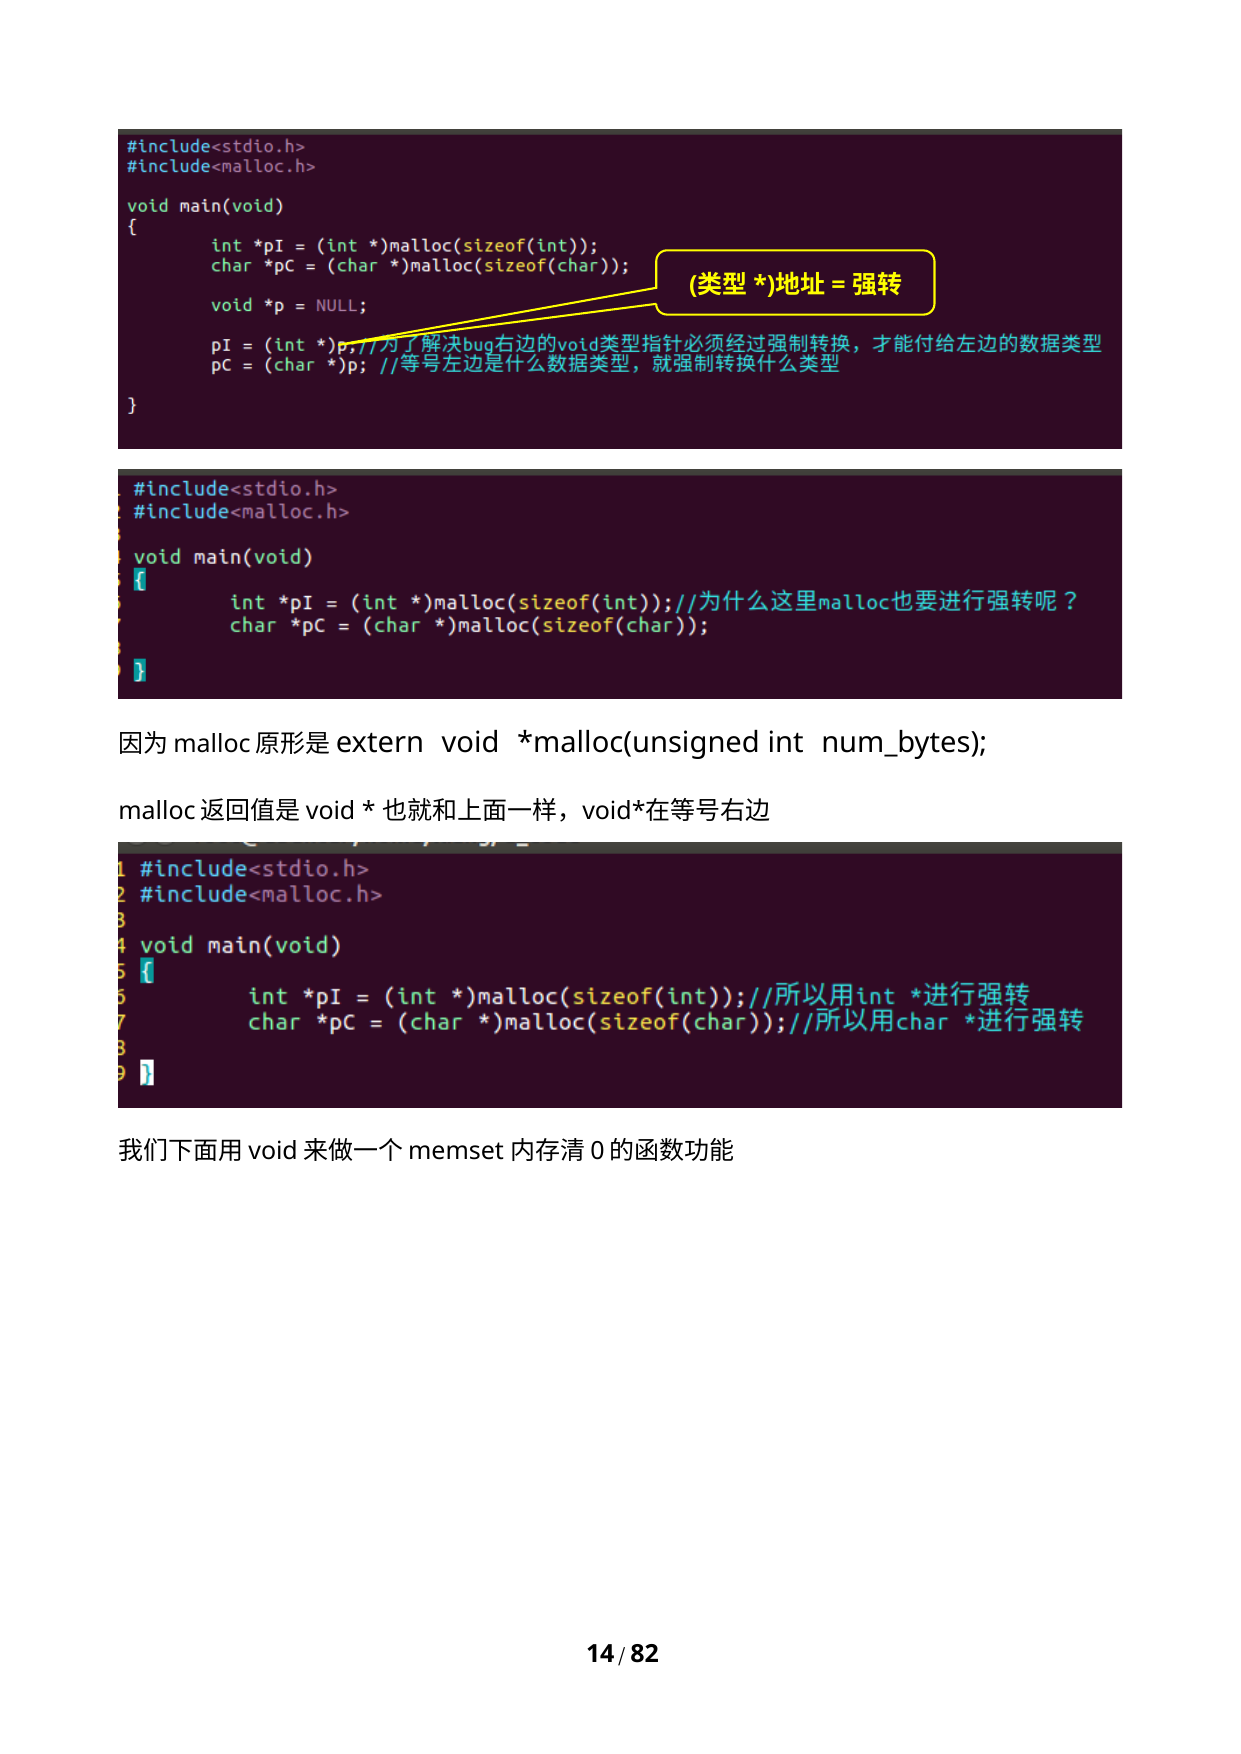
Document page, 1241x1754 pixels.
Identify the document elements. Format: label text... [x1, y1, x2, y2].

text malloc返回值是void * 也就和上面一样，void*在等号右边 [118, 775, 1122, 842]
text 我们下面用void来做一个memset 内存清0的函数功能 [118, 1114, 1122, 1182]
text 因为malloc原形是extern void *malloc(unsigned int num_bytes); [118, 707, 1122, 775]
picture [118, 469, 1123, 699]
picture [118, 842, 1123, 1108]
picture [118, 129, 1123, 449]
